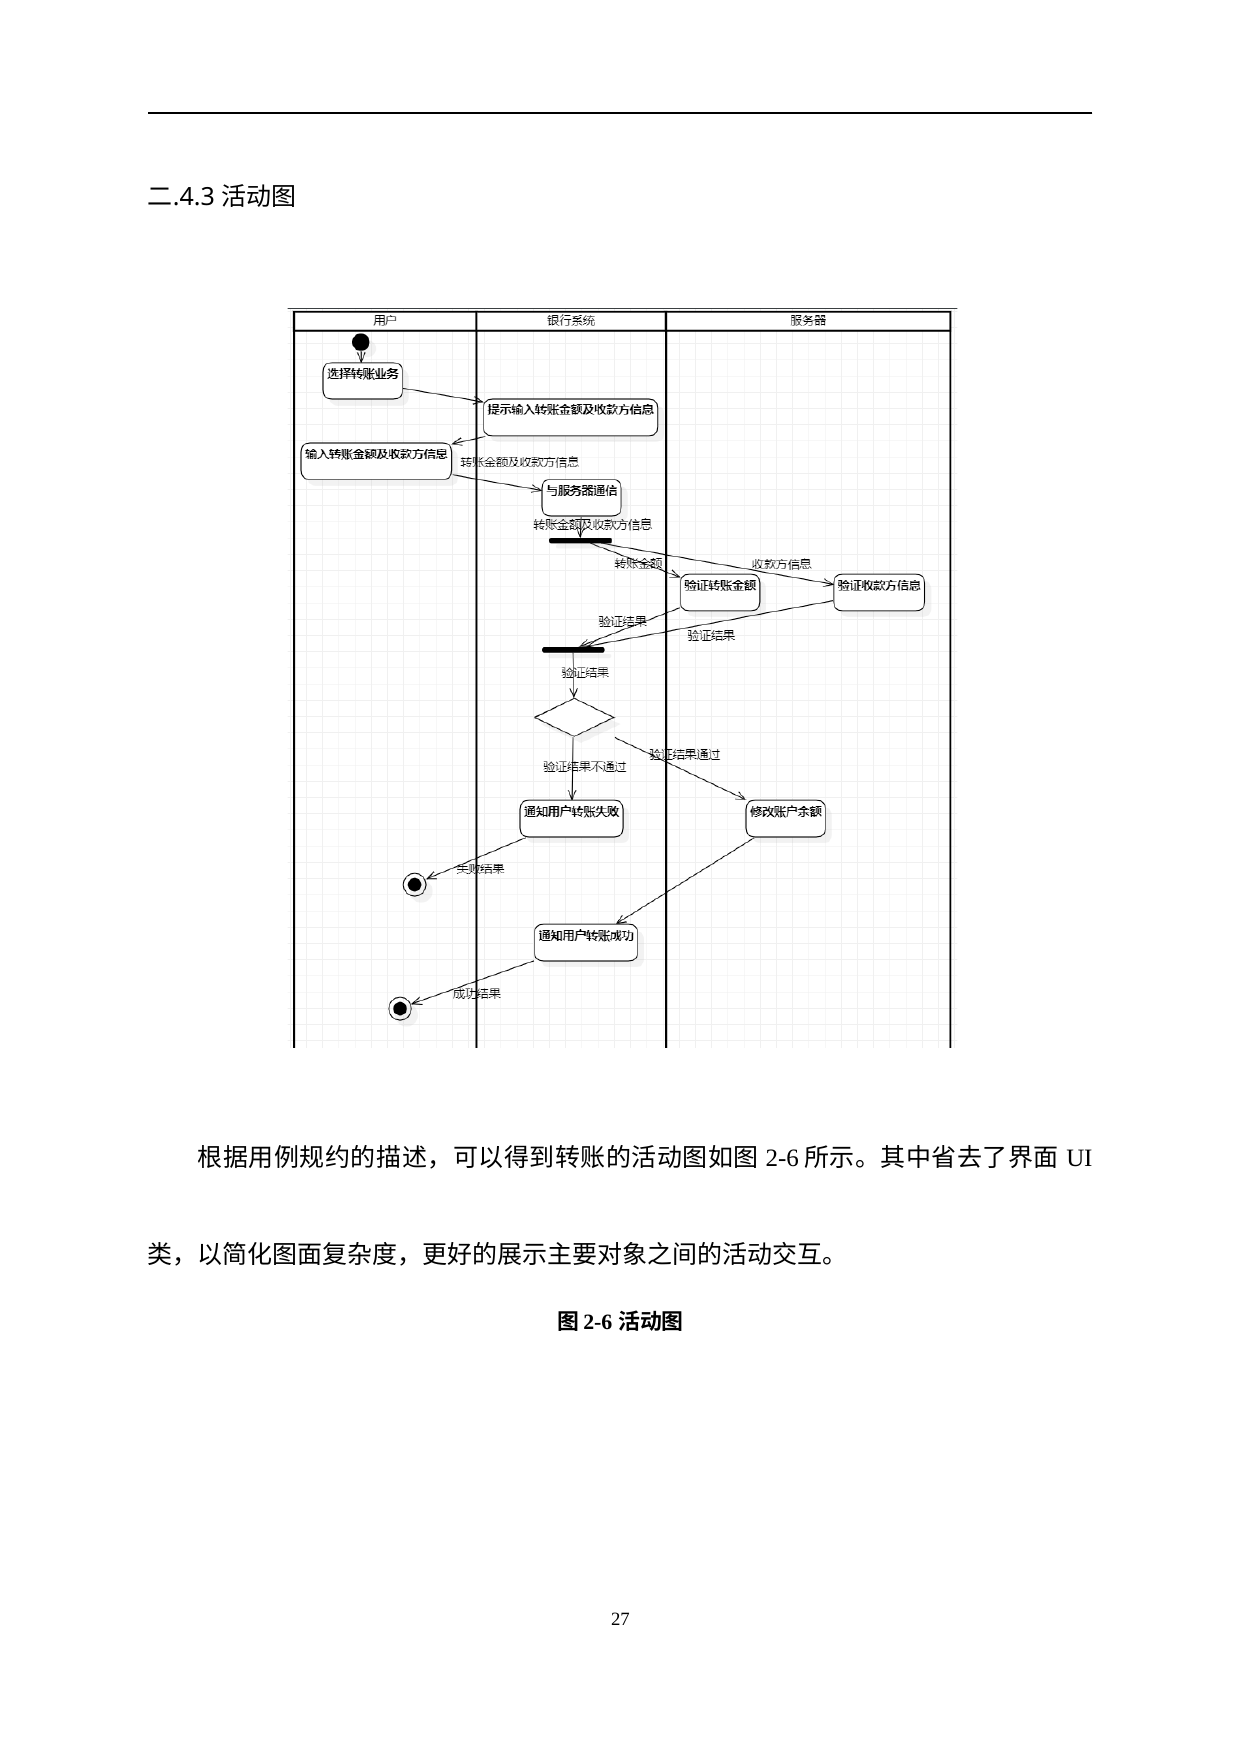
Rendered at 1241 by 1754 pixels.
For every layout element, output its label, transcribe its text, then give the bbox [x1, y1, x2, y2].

text 图2-6 活动图 [148, 1303, 1092, 1336]
text 活动图 [148, 162, 1092, 227]
picture [287, 308, 958, 1048]
